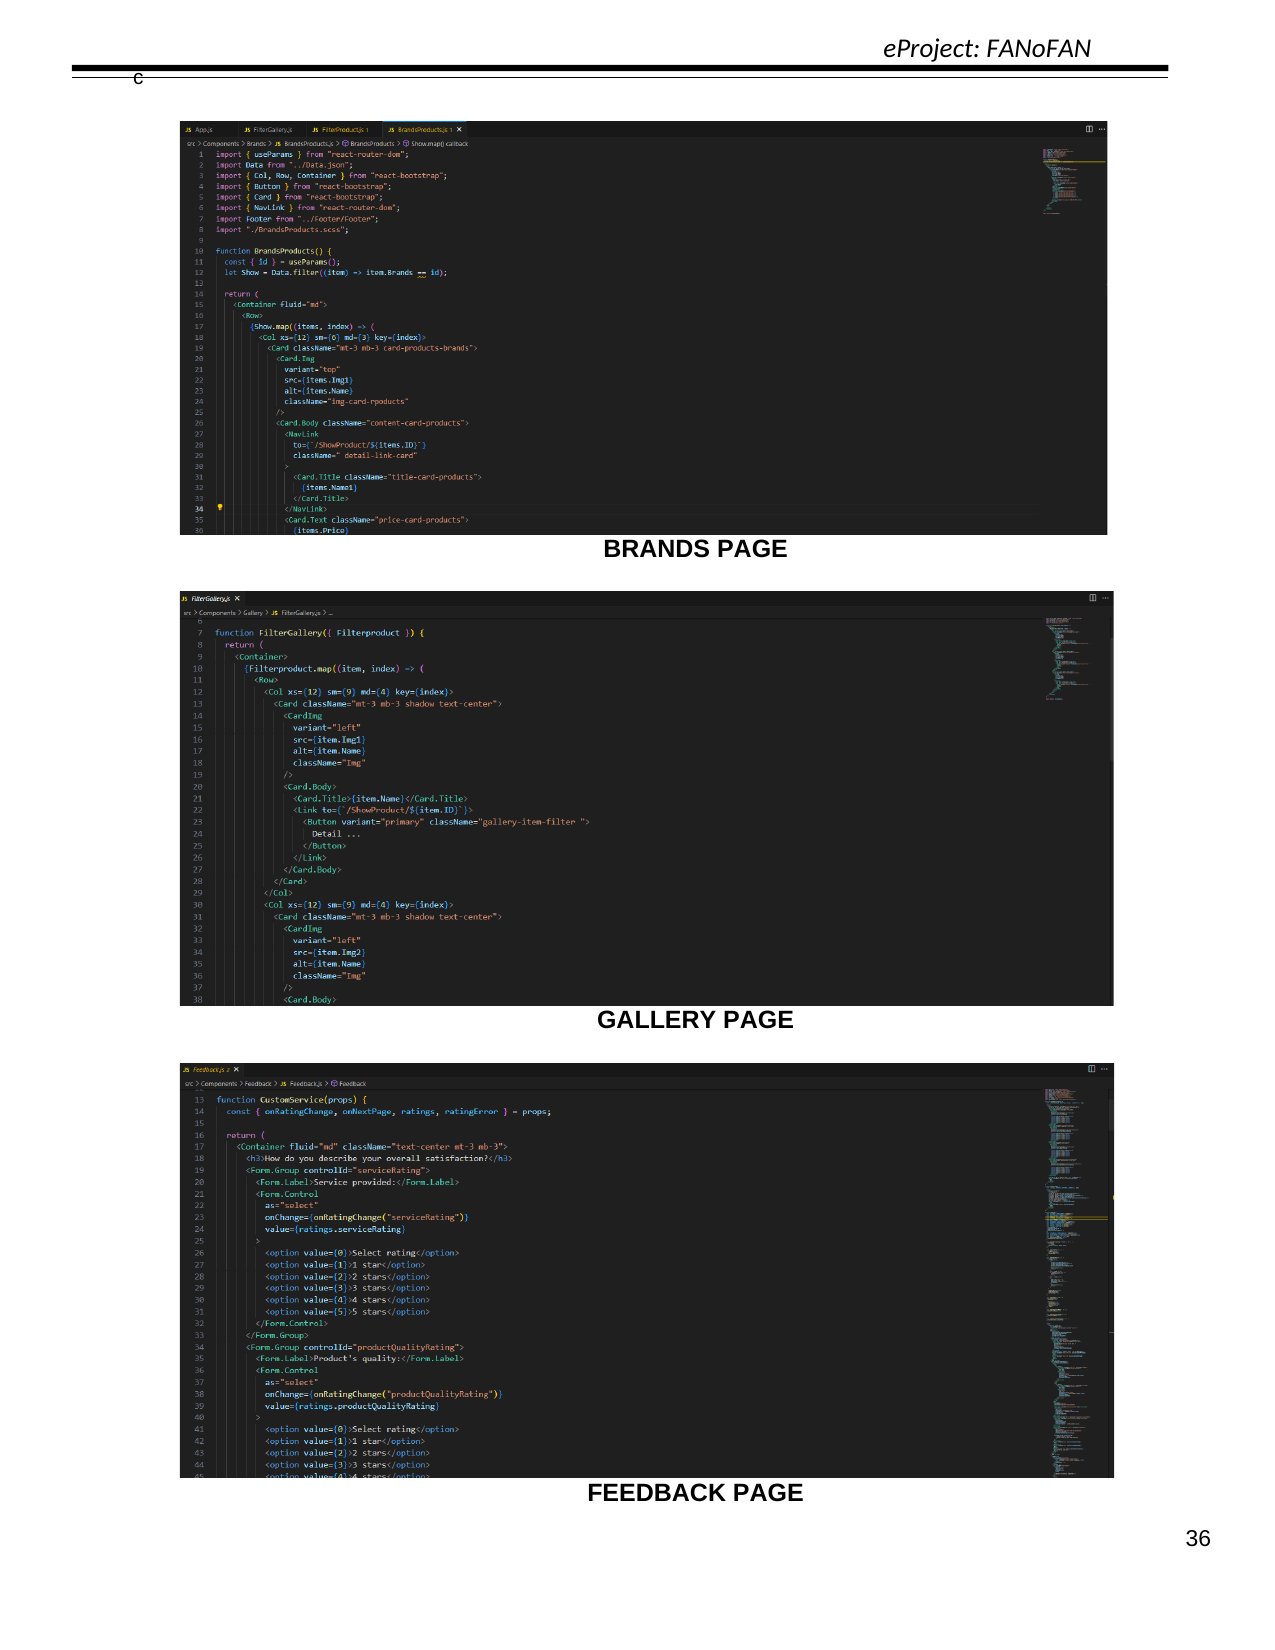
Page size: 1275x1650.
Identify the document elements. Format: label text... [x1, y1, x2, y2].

text BRANDS PAGE [180, 534, 1211, 563]
text FEEDBACK PAGE [180, 1478, 1211, 1507]
picture [179, 121, 1108, 535]
picture [179, 1063, 1115, 1478]
picture [179, 591, 1114, 1006]
text GALLERY PAGE [180, 1006, 1211, 1034]
